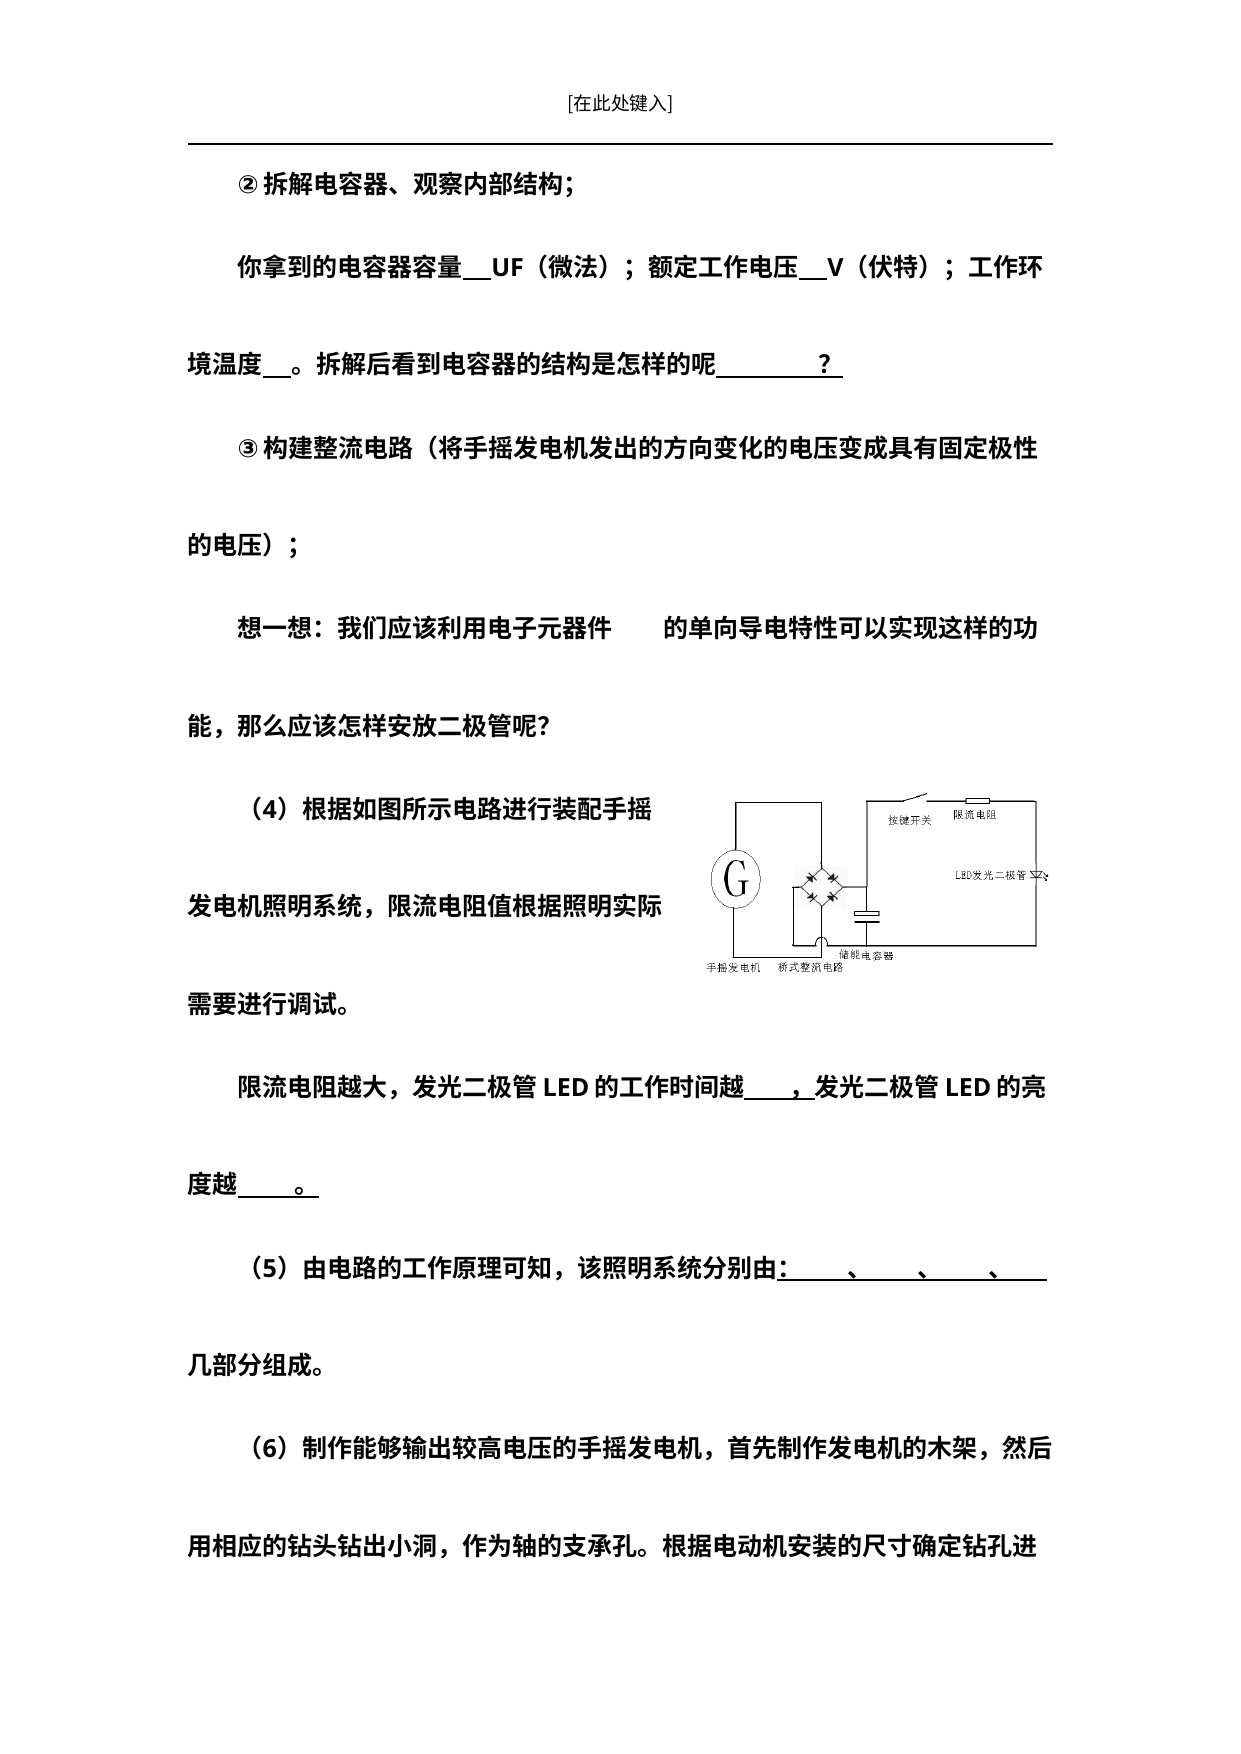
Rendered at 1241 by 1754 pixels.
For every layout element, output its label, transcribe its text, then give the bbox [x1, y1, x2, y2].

text 你拿到的电容器容量 UF（微法）；额定工作电压 V（伏特）；工作环境温度 。拆解后看到电容器的结构是怎样的呢 ？ [187, 233, 1053, 396]
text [187, 1414, 1053, 1577]
text 限流电阻越大，发光二极管LED的工作时间越 ，发光二极管LED的亮度越 。 [187, 1053, 1053, 1216]
text 想一想：我们应该利用电子元器件 的单向导电特性可以实现这样的功能，那么应该怎样安放二极管呢？ [187, 594, 1053, 757]
text ②拆解电容器、观察内部结构； [187, 150, 1053, 215]
text （5）由电路的工作原理可知，该照明系统分别由： 、 、 、 几部分组成。 [187, 1234, 1053, 1396]
text ③构建整流电路（将手摇发电机发出的方向变化的电压变成具有固定极性的电压）； [187, 414, 1053, 576]
picture [704, 791, 1053, 976]
